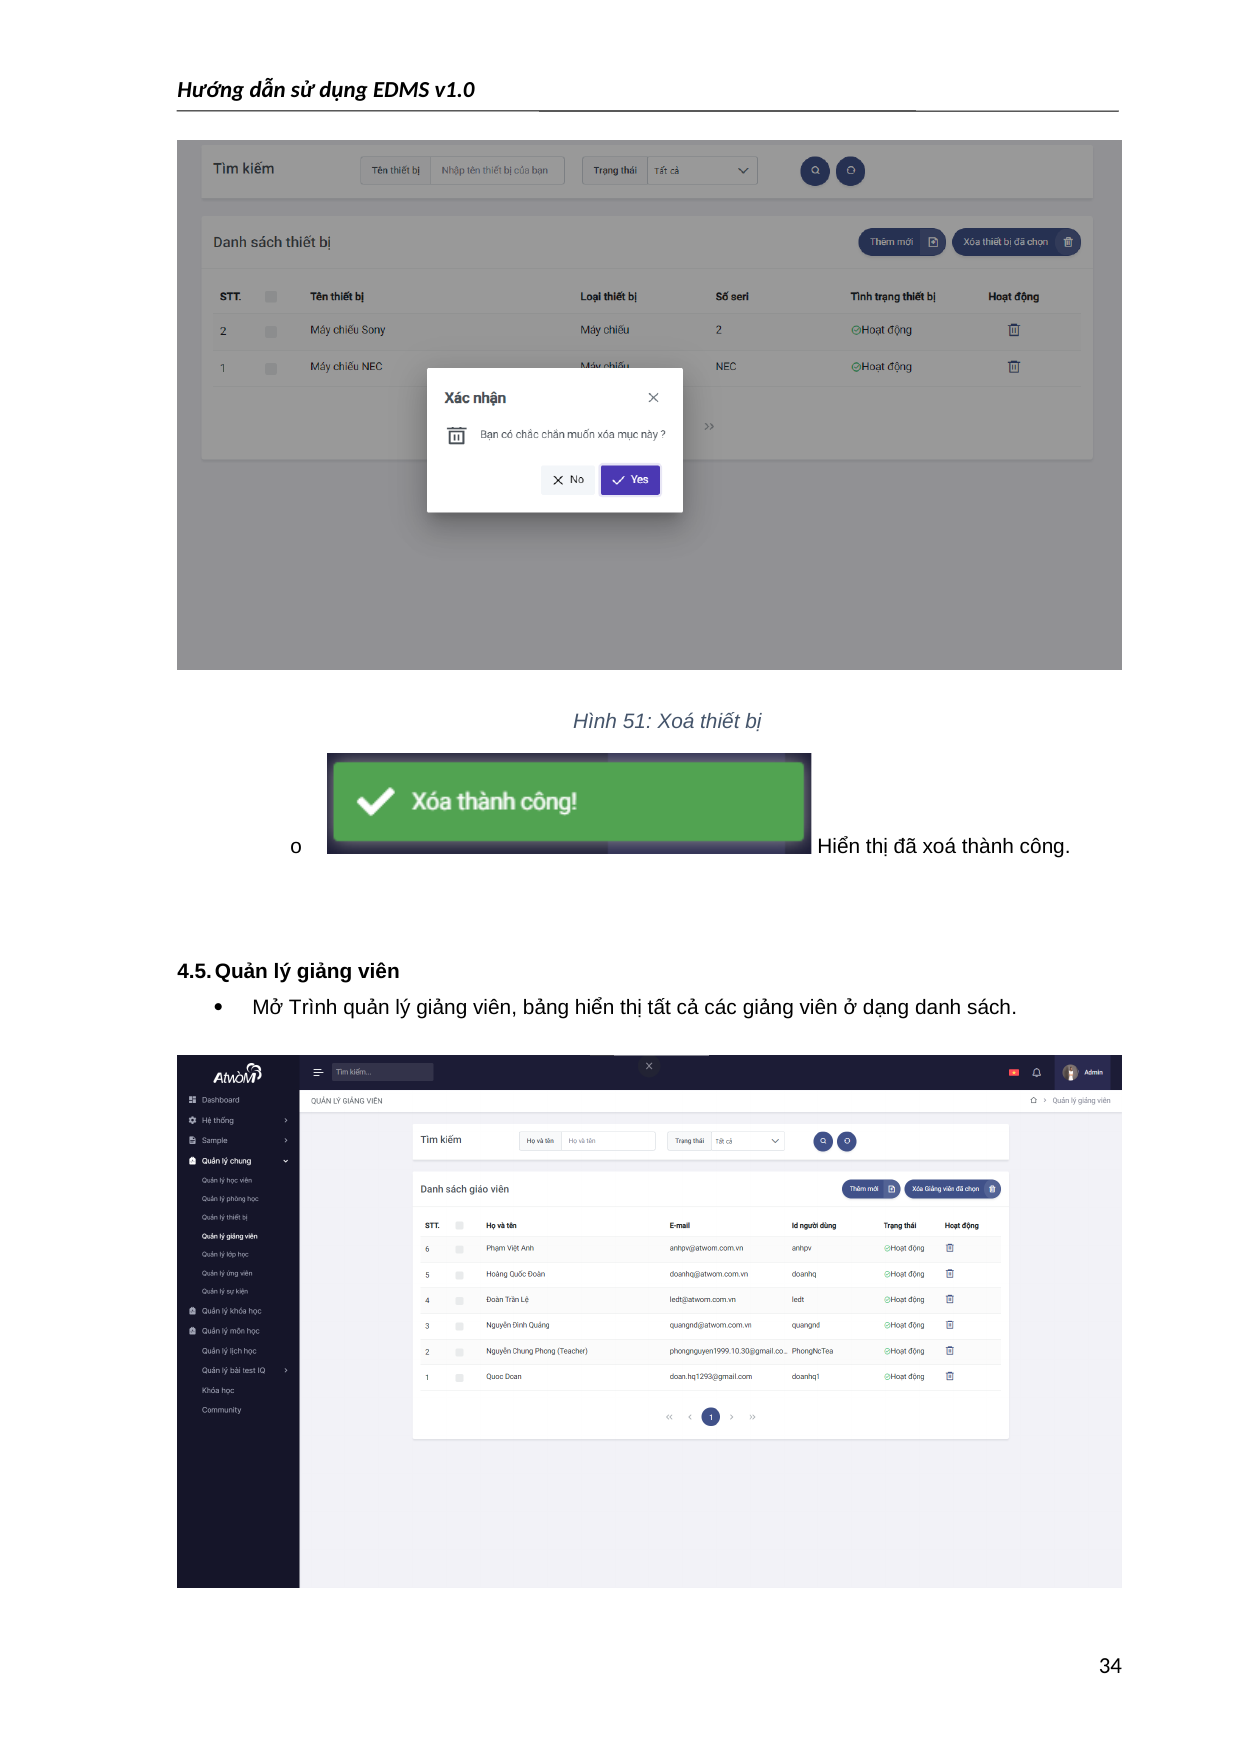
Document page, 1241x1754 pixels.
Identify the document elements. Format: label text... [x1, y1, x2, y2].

picture [177, 1055, 1122, 1588]
list Quản lý giảng viên [177, 959, 1122, 983]
picture [177, 140, 1122, 670]
picture [327, 753, 812, 854]
list Mở Trình quản lý giảng viên, bảng hiển thị tất cả các giảng viên ở dạng danh sách. [214, 994, 1122, 1019]
text Hình 3.4.6 : Xoá thiết bị [214, 709, 1122, 733]
